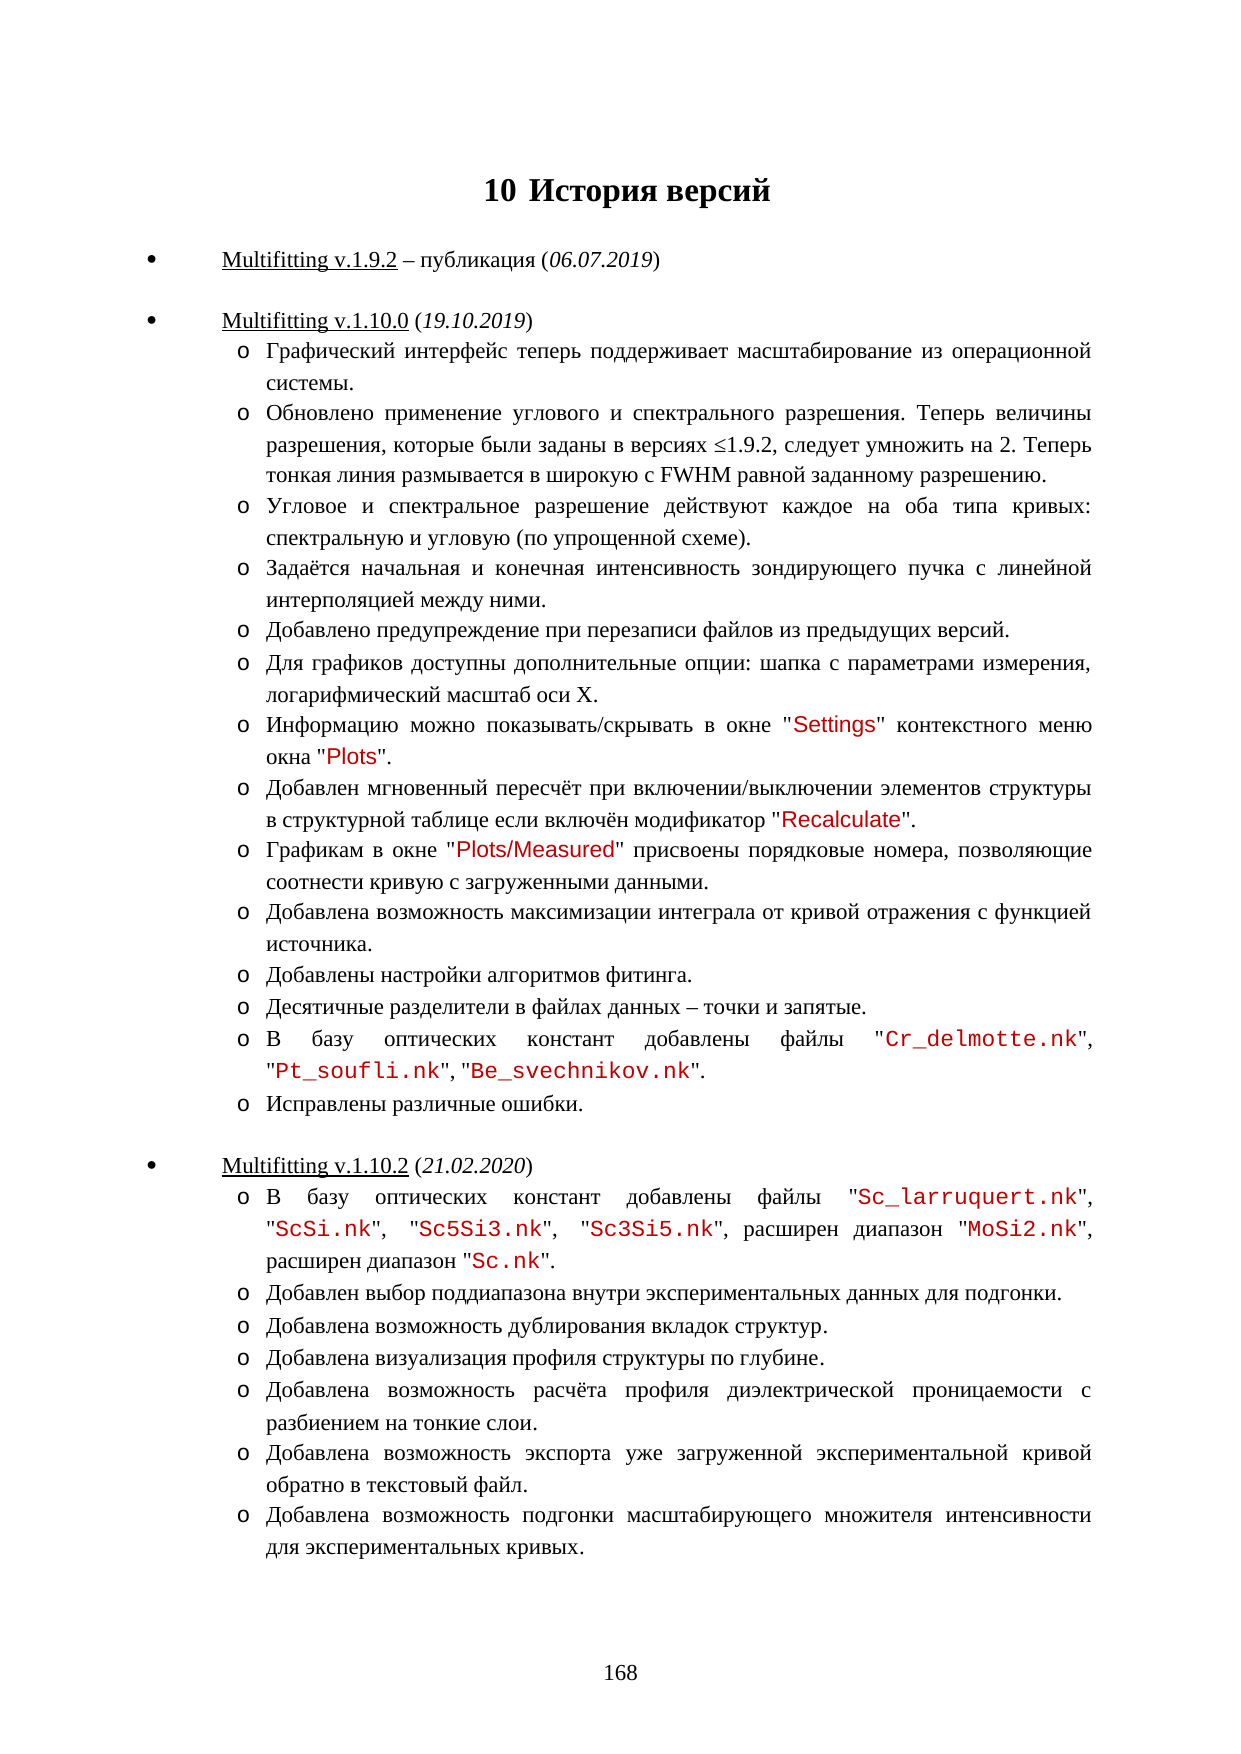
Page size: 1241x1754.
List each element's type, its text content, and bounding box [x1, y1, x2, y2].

list Добавлено предупреждение при перезаписи файлов из предыдущих версий. [236, 616, 1093, 644]
list Информацию можно показывать/скрывать в окне "Settings" контекстного меню окна "Plots". [236, 711, 1093, 769]
list Десятичные разделители в файлах данных – точки и запятые. [236, 993, 1093, 1021]
list Multifitting v.1.9.2 – публикация (06.07.2019) [148, 246, 1093, 273]
list Multifitting v.1.10.2 (21.02.2020) [148, 1153, 1093, 1179]
list Добавлена возможность расчёта профиля диэлектрической проницаемости с разбиением на тонкие слои. [236, 1377, 1093, 1435]
list Добавлена возможность максимизации интеграла от кривой отражения с функцией источника. [236, 898, 1093, 957]
list В базу оптических констант добавлены файлы "Sc_larruquert.nk", "ScSi.nk", "Sc5Si3.nk", "Sc3Si5.nk", расширен диапазон "MoSi2.nk", расширен диапазон "Sc.nk". [236, 1183, 1093, 1275]
list Добавлена возможность экспорта уже загруженной экспериментальной кривой обратно в текстовый файл. [236, 1439, 1093, 1497]
list Добавлен выбор поддиапазона внутри экспериментальных данных для подгонки. [236, 1279, 1093, 1308]
list Multifitting v.1.10.0 (19.10.2019) [148, 307, 1093, 333]
list Добавлена возможность подгонки масштабирующего множителя интенсивности для экспериментальных кривых. [236, 1501, 1093, 1559]
list Задаётся начальная и конечная интенсивность зондирующего пучка с линейной интерполяцией между ними. [236, 554, 1093, 612]
list Добавлен мгновенный пересчёт при включении/выключении элементов структуры в структурной таблице если включён модификатор "Recalculate". [236, 773, 1093, 832]
list Обновлено применение углового и спектрального разрешения. Теперь величины разрешения, которые были заданы в версиях ≤1.9.2, следует умножить на 2. Теперь тонкая линия размывается в широкую с FWHM равной заданному разрешению. [236, 399, 1093, 488]
list В базу оптических констант добавлены файлы "Cr_delmotte.nk", "Pt_soufli.nk", "Be_svechnikov.nk". [236, 1026, 1093, 1086]
list Угловое и спектральное разрешение действуют каждое на оба типа кривых: спектральную и угловую (по упрощенной схеме). [236, 492, 1093, 550]
list Добавлены настройки алгоритмов фитинга. [236, 961, 1093, 989]
list Графический интерфейс теперь поддерживает масштабирование из операционной системы. [236, 337, 1093, 395]
list Добавлена возможность дублирования вкладок структур. [236, 1312, 1093, 1340]
subtitle История версий [178, 170, 1093, 209]
list Для графиков доступны дополнительные опции: шапка с параметрами измерения, логарифмический масштаб оси X. [236, 649, 1093, 707]
list Исправлены различные ошибки. [236, 1090, 1093, 1118]
list Добавлена визуализация профиля структуры по глубине. [236, 1344, 1093, 1372]
list Графикам в окне "Plots/Measured" присвоены порядковые номера, позволяющие соотнести кривую с загруженными данными. [236, 836, 1093, 894]
